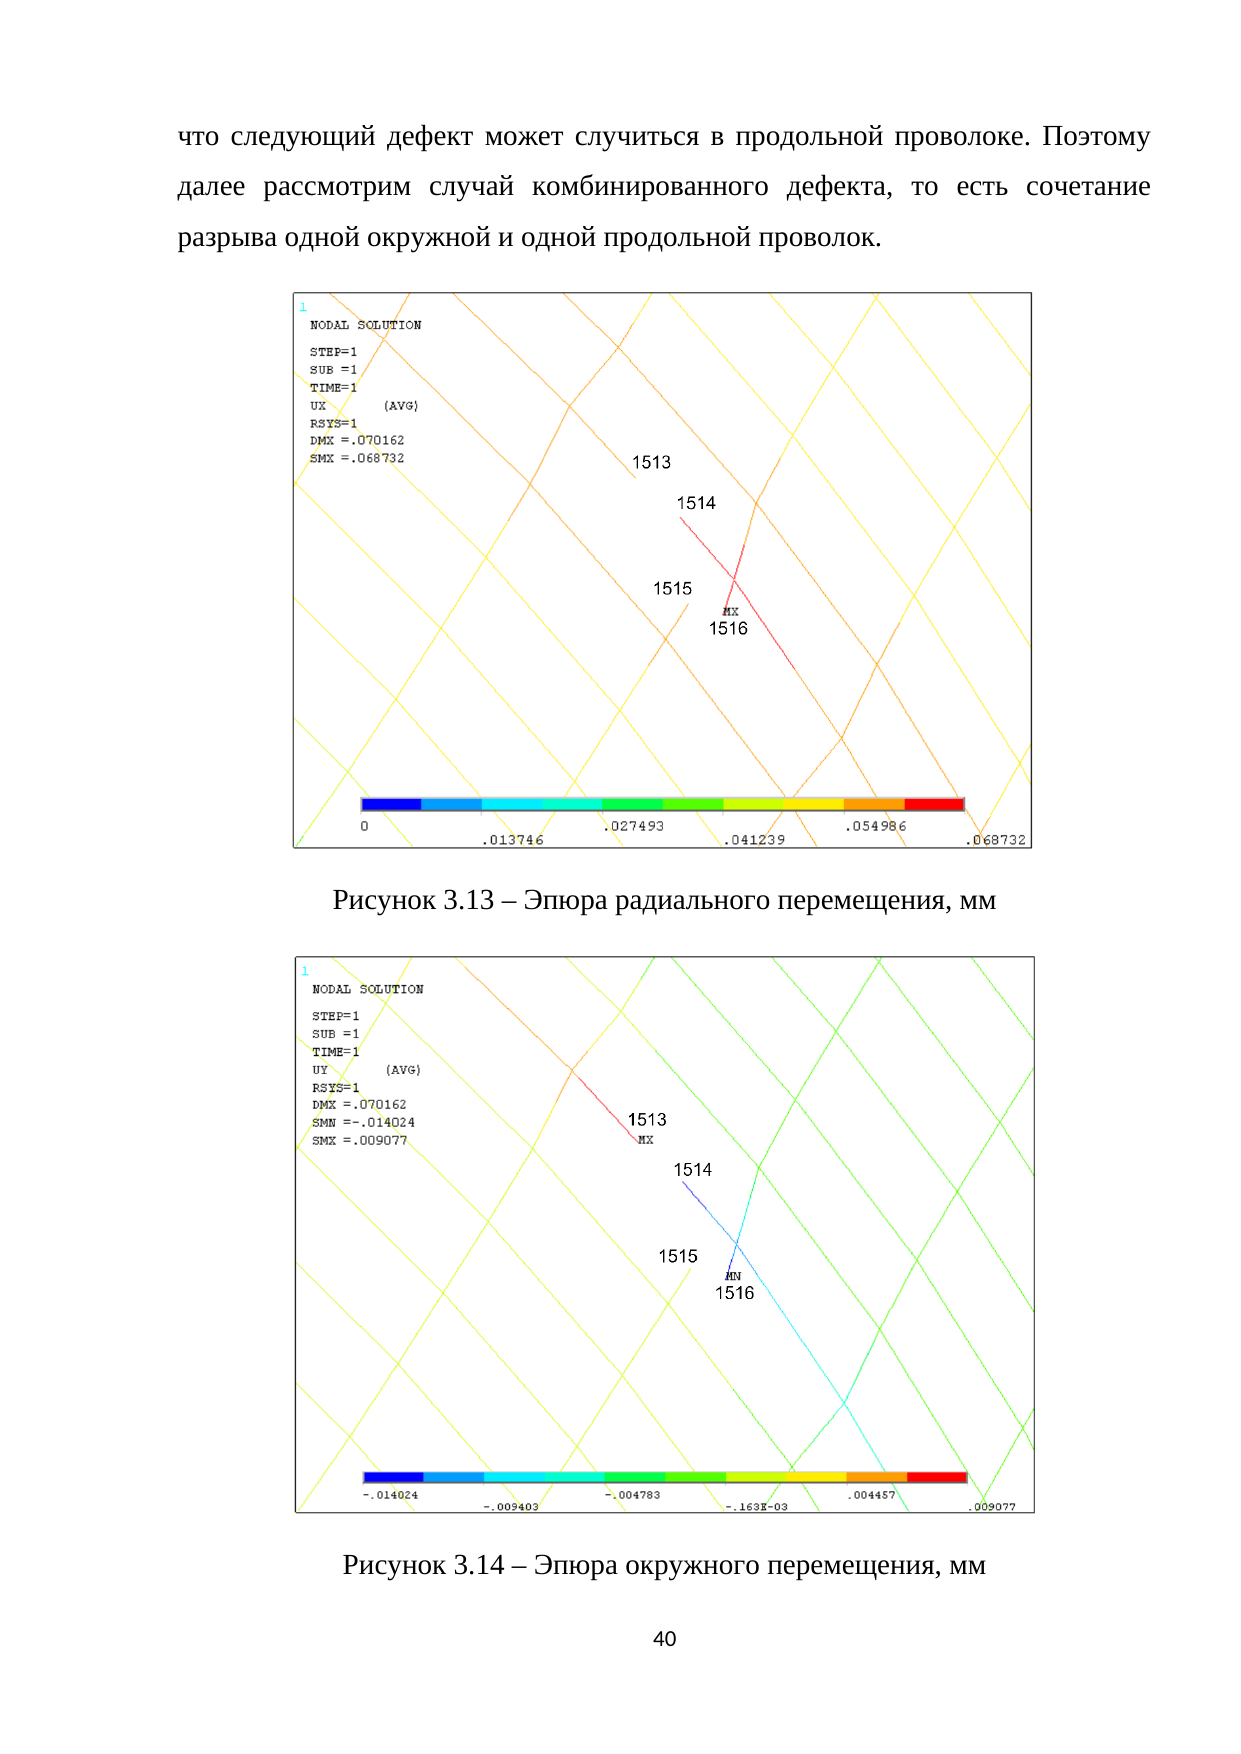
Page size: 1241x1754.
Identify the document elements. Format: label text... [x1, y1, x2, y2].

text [177, 118, 1152, 252]
picture [287, 285, 1042, 852]
text Рисунок 3.14 – Эпюра окружного перемещения, мм [177, 1547, 1152, 1581]
text Рисунок 3.13 – Эпюра радиального перемещения, мм [177, 882, 1152, 916]
picture [288, 949, 1041, 1517]
